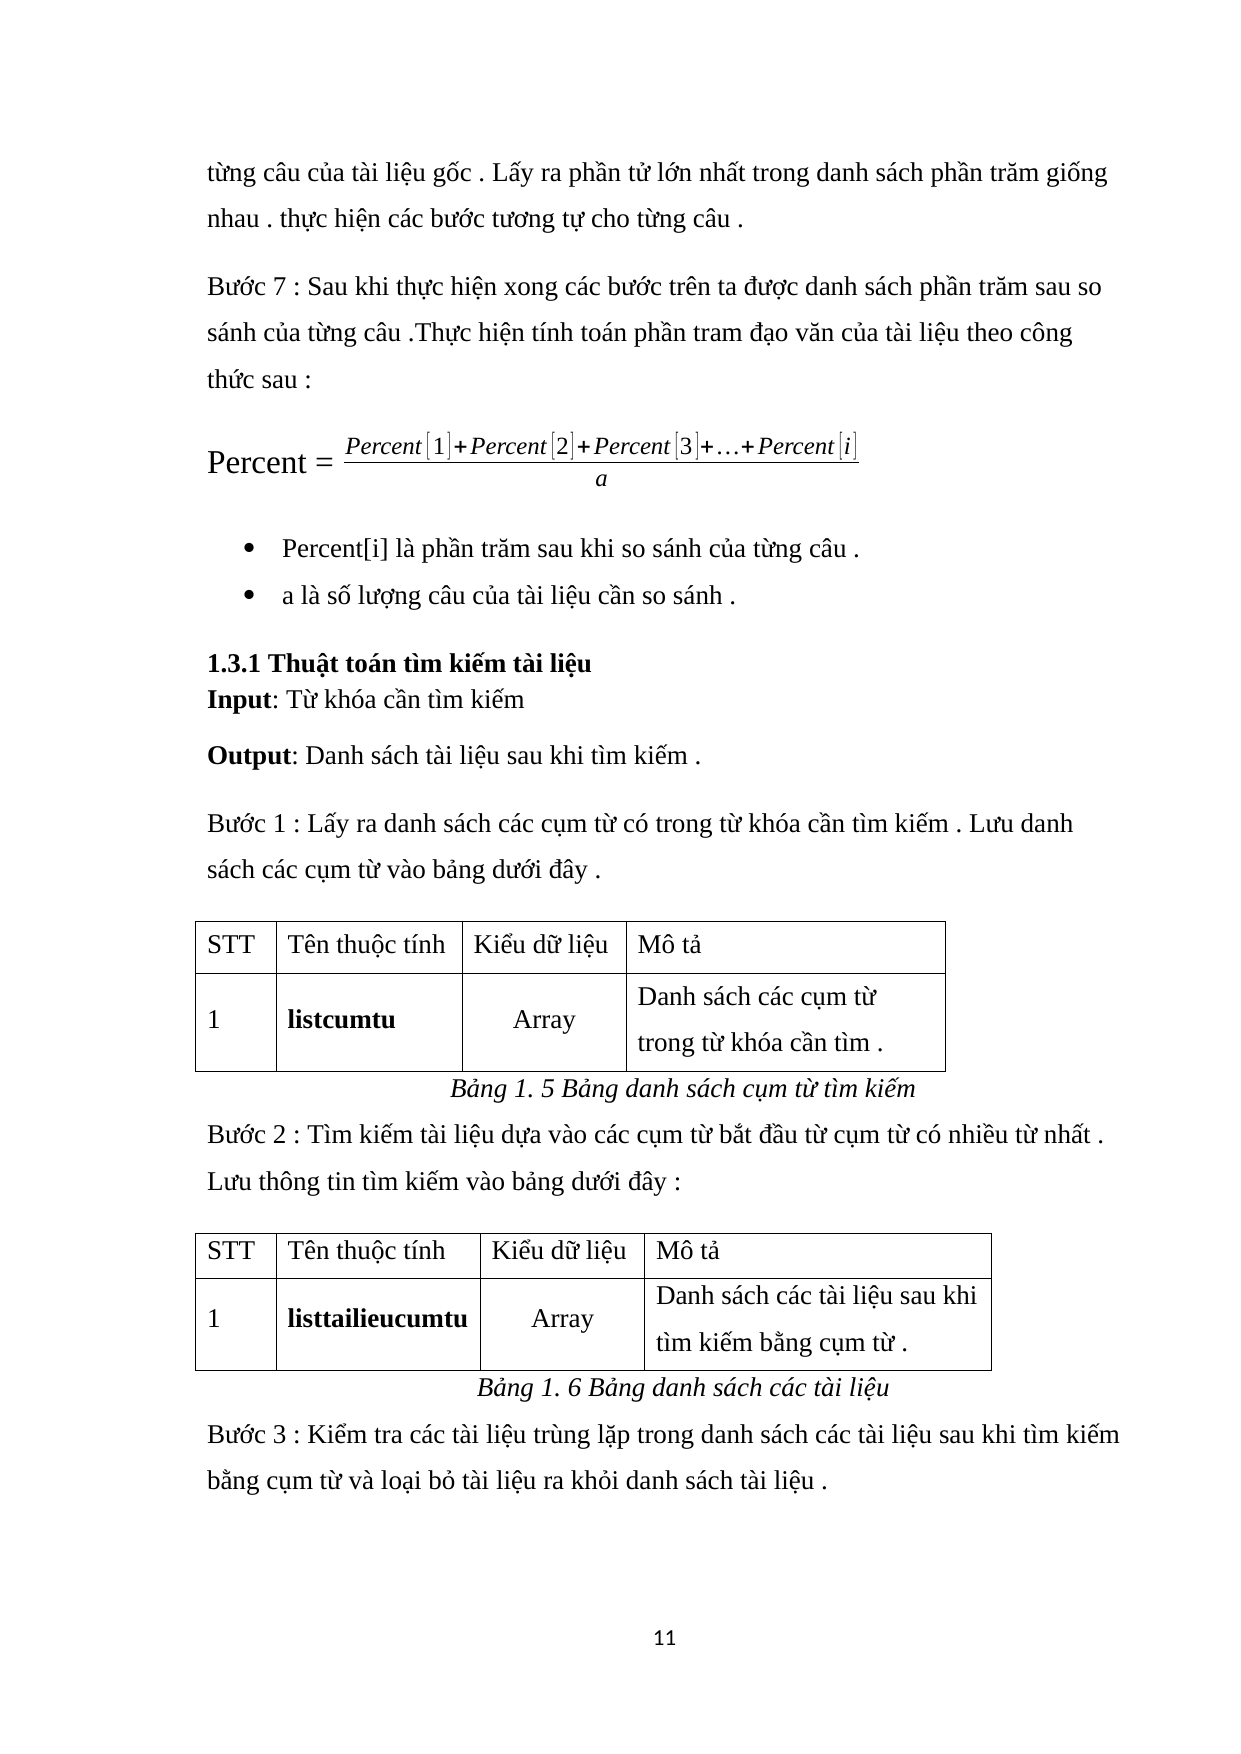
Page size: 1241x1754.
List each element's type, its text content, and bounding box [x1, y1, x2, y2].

list Percent[i] là phần trăm sau khi so sánh của từng câu . [244, 532, 1122, 564]
subtitle 1.3.1 Thuật toán tìm kiếm tài liệu [207, 647, 1122, 678]
text Input: Từ khóa cần tìm kiếm [207, 683, 1122, 714]
table_header Tên thuộc tính [277, 1234, 480, 1278]
table_header Kiểu dữ liệu [463, 922, 626, 973]
table_cell Danh sách các cụm từ trong từ khóa cần tìm . [627, 974, 945, 1071]
text Percent = [207, 431, 1122, 492]
table_header STT [196, 1234, 276, 1278]
list a là số lượng câu của tài liệu cần so sánh . [244, 579, 1122, 611]
table_cell Danh sách các tài liệu sau khi tìm kiếm bằng cụm từ . [645, 1279, 991, 1370]
table_header Tên thuộc tính [277, 922, 462, 973]
text Output: Danh sách tài liệu sau khi tìm kiếm . [207, 739, 1122, 771]
text Bước 2 : Tìm kiếm tài liệu dựa vào các cụm từ bắt đầu từ cụm từ có nhiều từ nhất . Lưu thông tin tìm kiếm vào bảng dưới đây : [207, 1118, 1122, 1196]
text Bảng 1. 6 Bảng danh sách các tài liệu [244, 1371, 1122, 1402]
table_cell Array [481, 1279, 644, 1370]
text Bước 3 : Kiểm tra các tài liệu trùng lặp trong danh sách các tài liệu sau khi tìm kiếm bằng cụm từ và loại bỏ tài liệu ra khỏi danh sách tài liệu . [207, 1418, 1122, 1496]
table_header Mô tả [645, 1234, 991, 1278]
table_header STT [196, 922, 276, 973]
text Bảng 1. 5 Bảng danh sách cụm từ tìm kiếm [244, 1072, 1122, 1103]
table_cell listcumtu [277, 974, 462, 1071]
table_cell 1 [196, 974, 276, 1071]
table_cell 1 [196, 1279, 276, 1370]
text Bước 1 : Lấy ra danh sách các cụm từ có trong từ khóa cần tìm kiếm . Lưu danh sách các cụm từ vào bảng dưới đây . [207, 807, 1122, 885]
table_cell Array [463, 974, 626, 1071]
table_header Mô tả [627, 922, 945, 973]
table_cell listtailieucumtu [277, 1279, 480, 1370]
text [207, 156, 1122, 233]
table_header Kiểu dữ liệu [481, 1234, 644, 1278]
text Bước 7 : Sau khi thực hiện xong các bước trên ta được danh sách phần trăm sau so sánh của từng câu .Thực hiện tính toán phần tram đạo văn của tài liệu theo công thức sau : [207, 270, 1122, 394]
